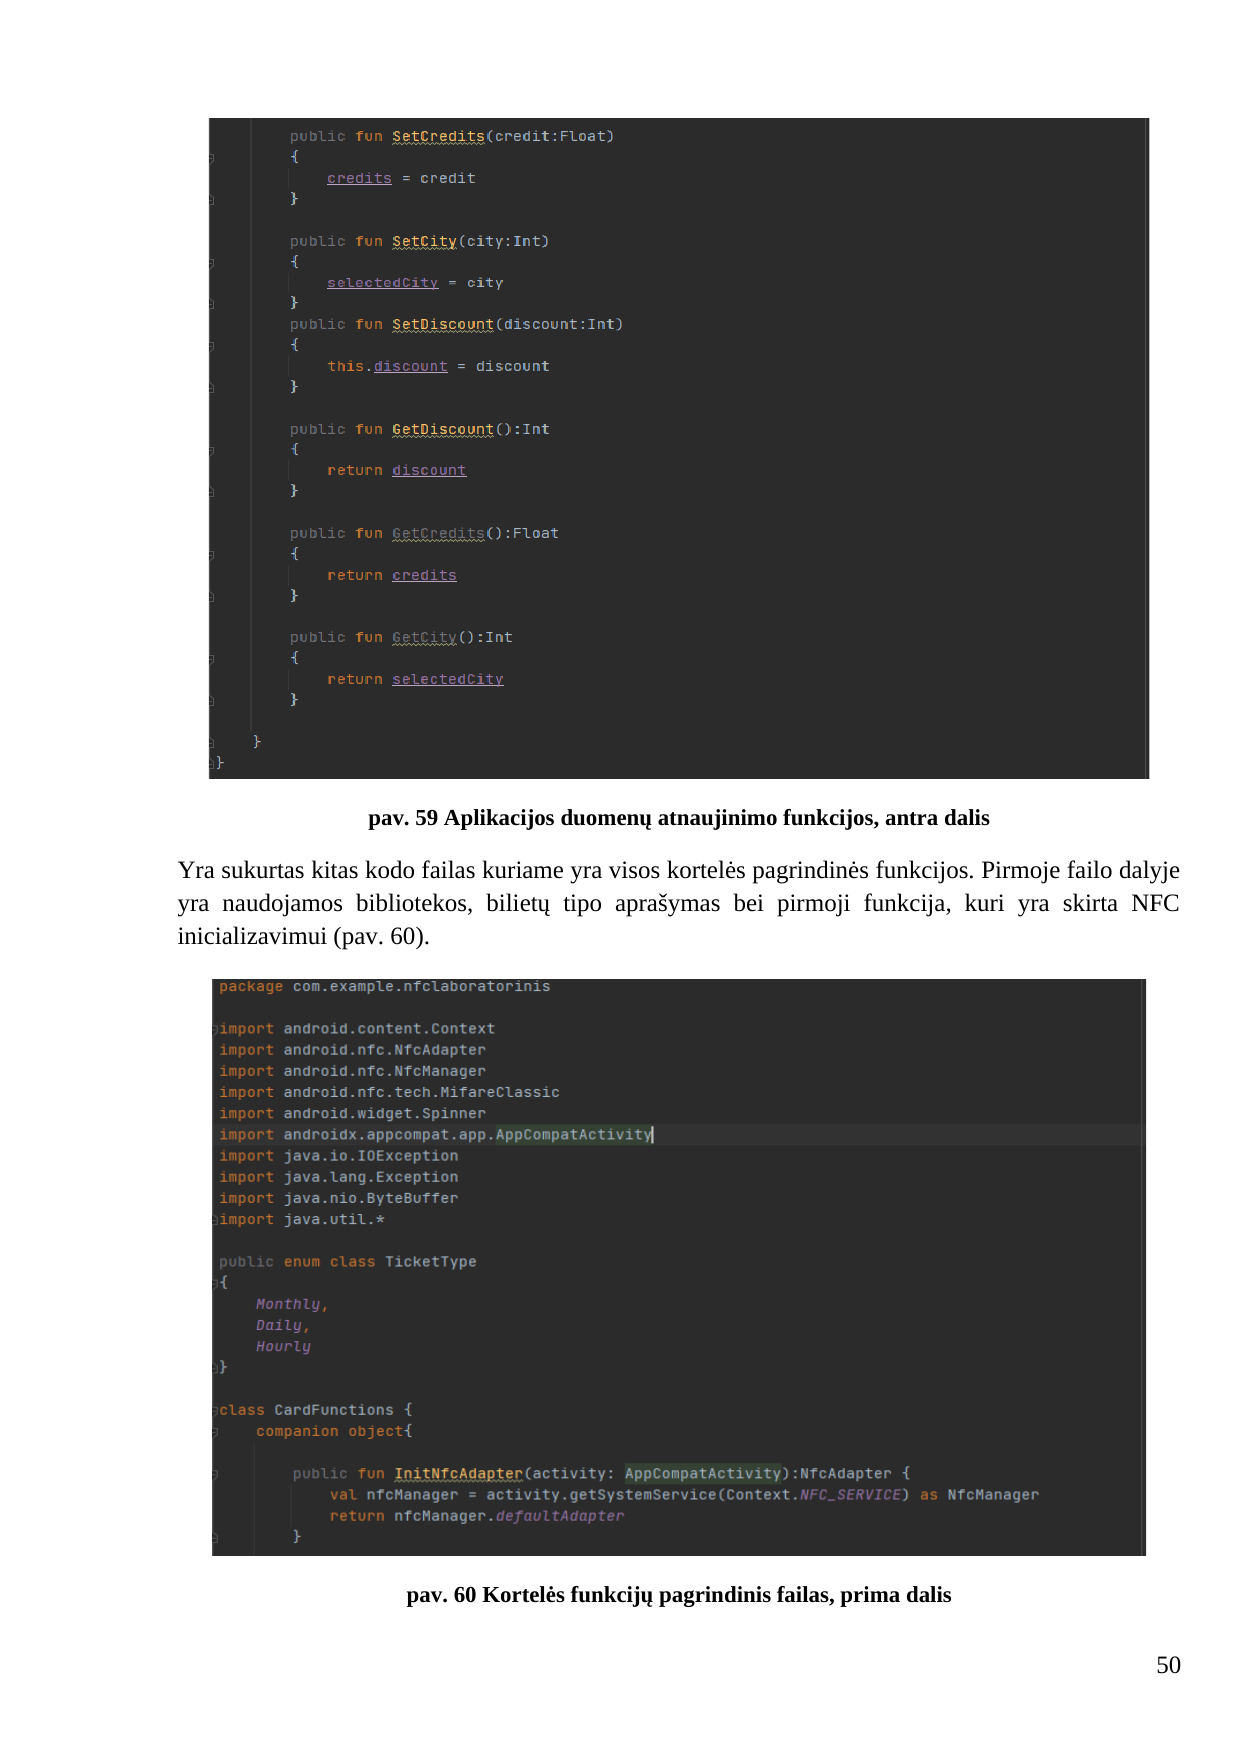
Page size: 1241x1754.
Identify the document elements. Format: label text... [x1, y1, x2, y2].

text pav. 59 Aplikacijos duomenų atnaujinimo funkcijos, antra dalis [177, 804, 1181, 831]
text Yra sukurtas kitas kodo failas kuriame yra visos kortelės pagrindinės funkcijos. Pirmoje failo dalyje yra naudojamos bibliotekos, bilietų tipo aprašymas bei pirmoji funkcija, kuri yra skirta NFC inicializavimui (pav. 60). [177, 855, 1181, 950]
text pav. 60 Kortelės funkcijų pagrindinis failas, prima dalis [177, 1581, 1181, 1607]
picture [212, 979, 1147, 1556]
picture [208, 118, 1150, 779]
